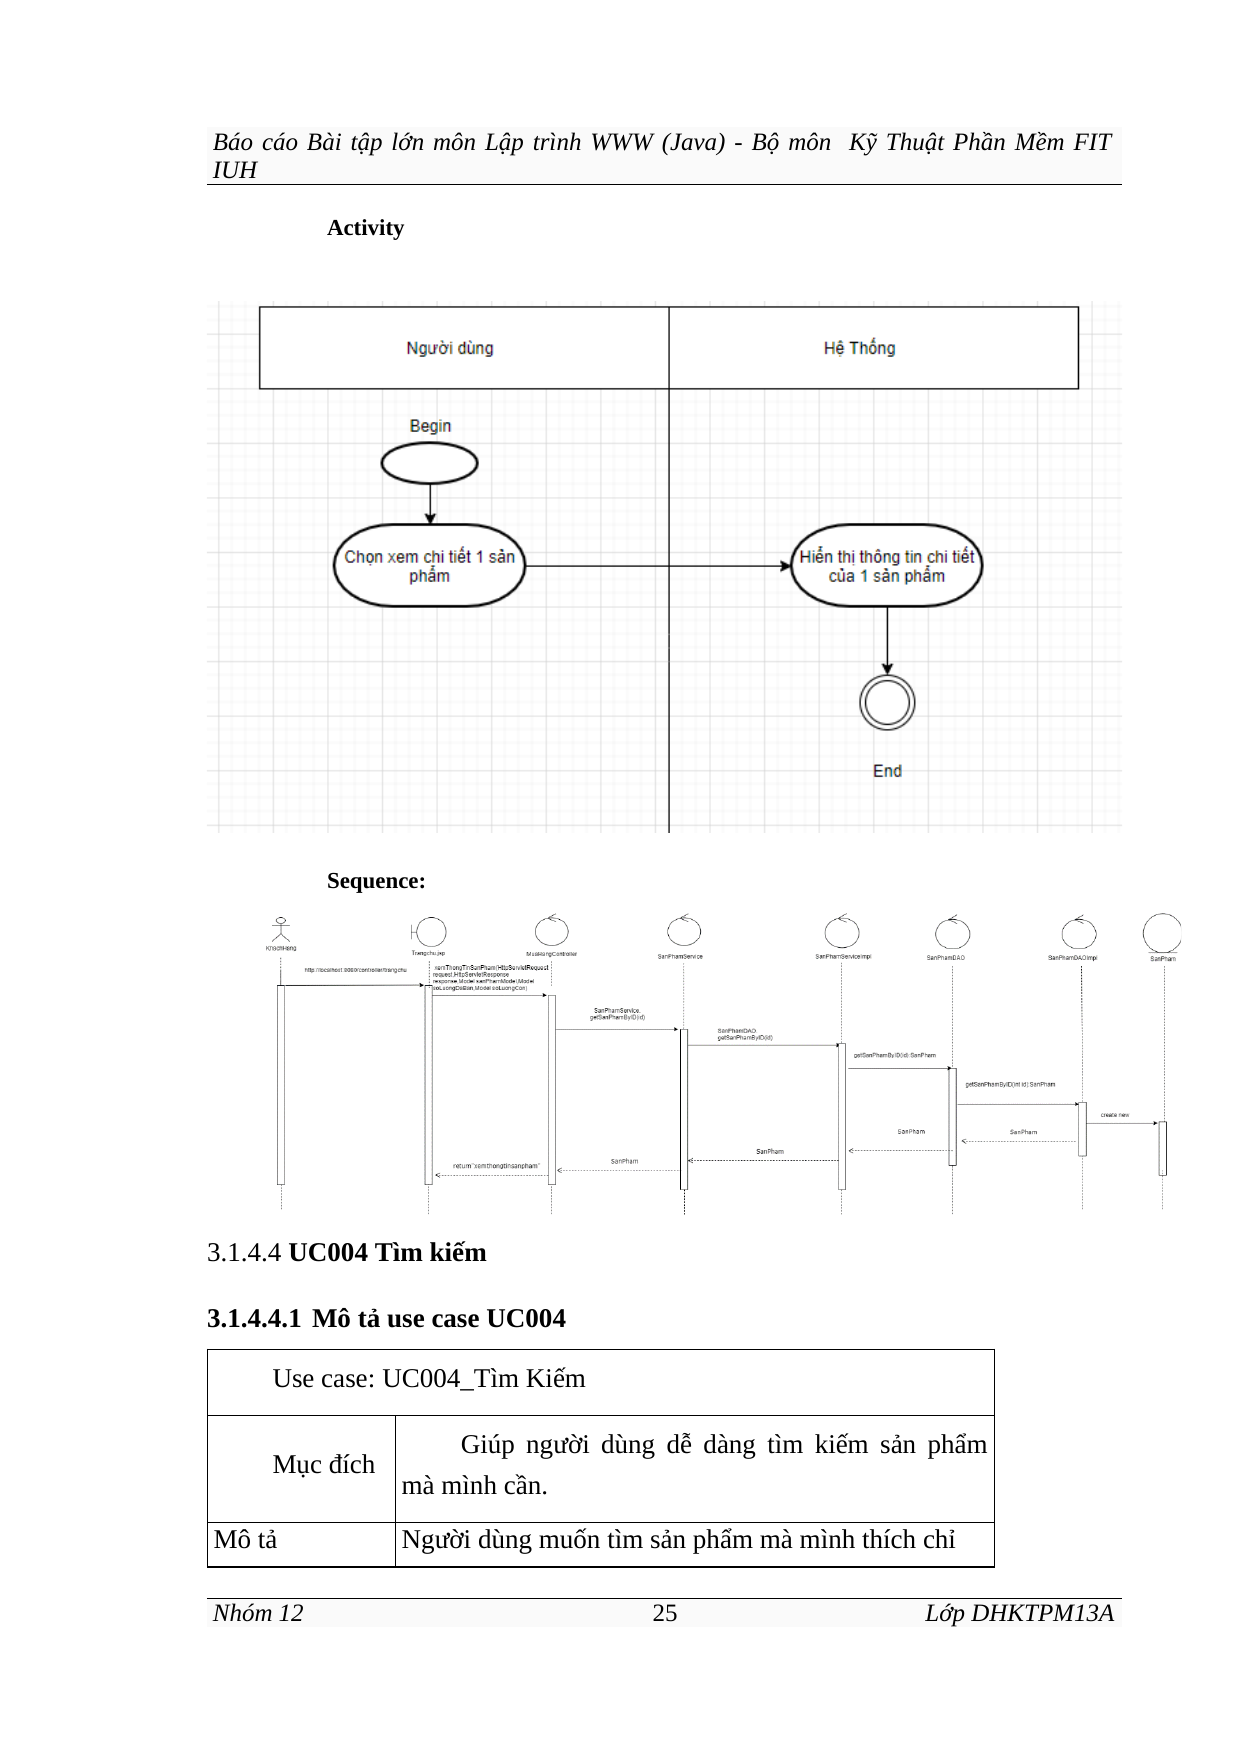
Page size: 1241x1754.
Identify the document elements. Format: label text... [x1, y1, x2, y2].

table_header Use case: UC004_Tìm Kiếm [208, 1350, 994, 1415]
subtitle Mô tả use case UC004 [207, 1302, 1122, 1333]
table_cell Mô tả [208, 1523, 395, 1566]
table_cell Mục đích [208, 1416, 395, 1522]
table_cell Giúp người dùng dễ dàng tìm kiếm sản phẩm mà mình cần. [396, 1416, 994, 1522]
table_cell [396, 1523, 994, 1566]
picture [206, 301, 1123, 833]
subtitle Sequence: [327, 867, 1122, 893]
subtitle Activity [327, 214, 1122, 240]
picture [265, 913, 1182, 1215]
subtitle UC004 Tìm kiếm [207, 1236, 1122, 1267]
